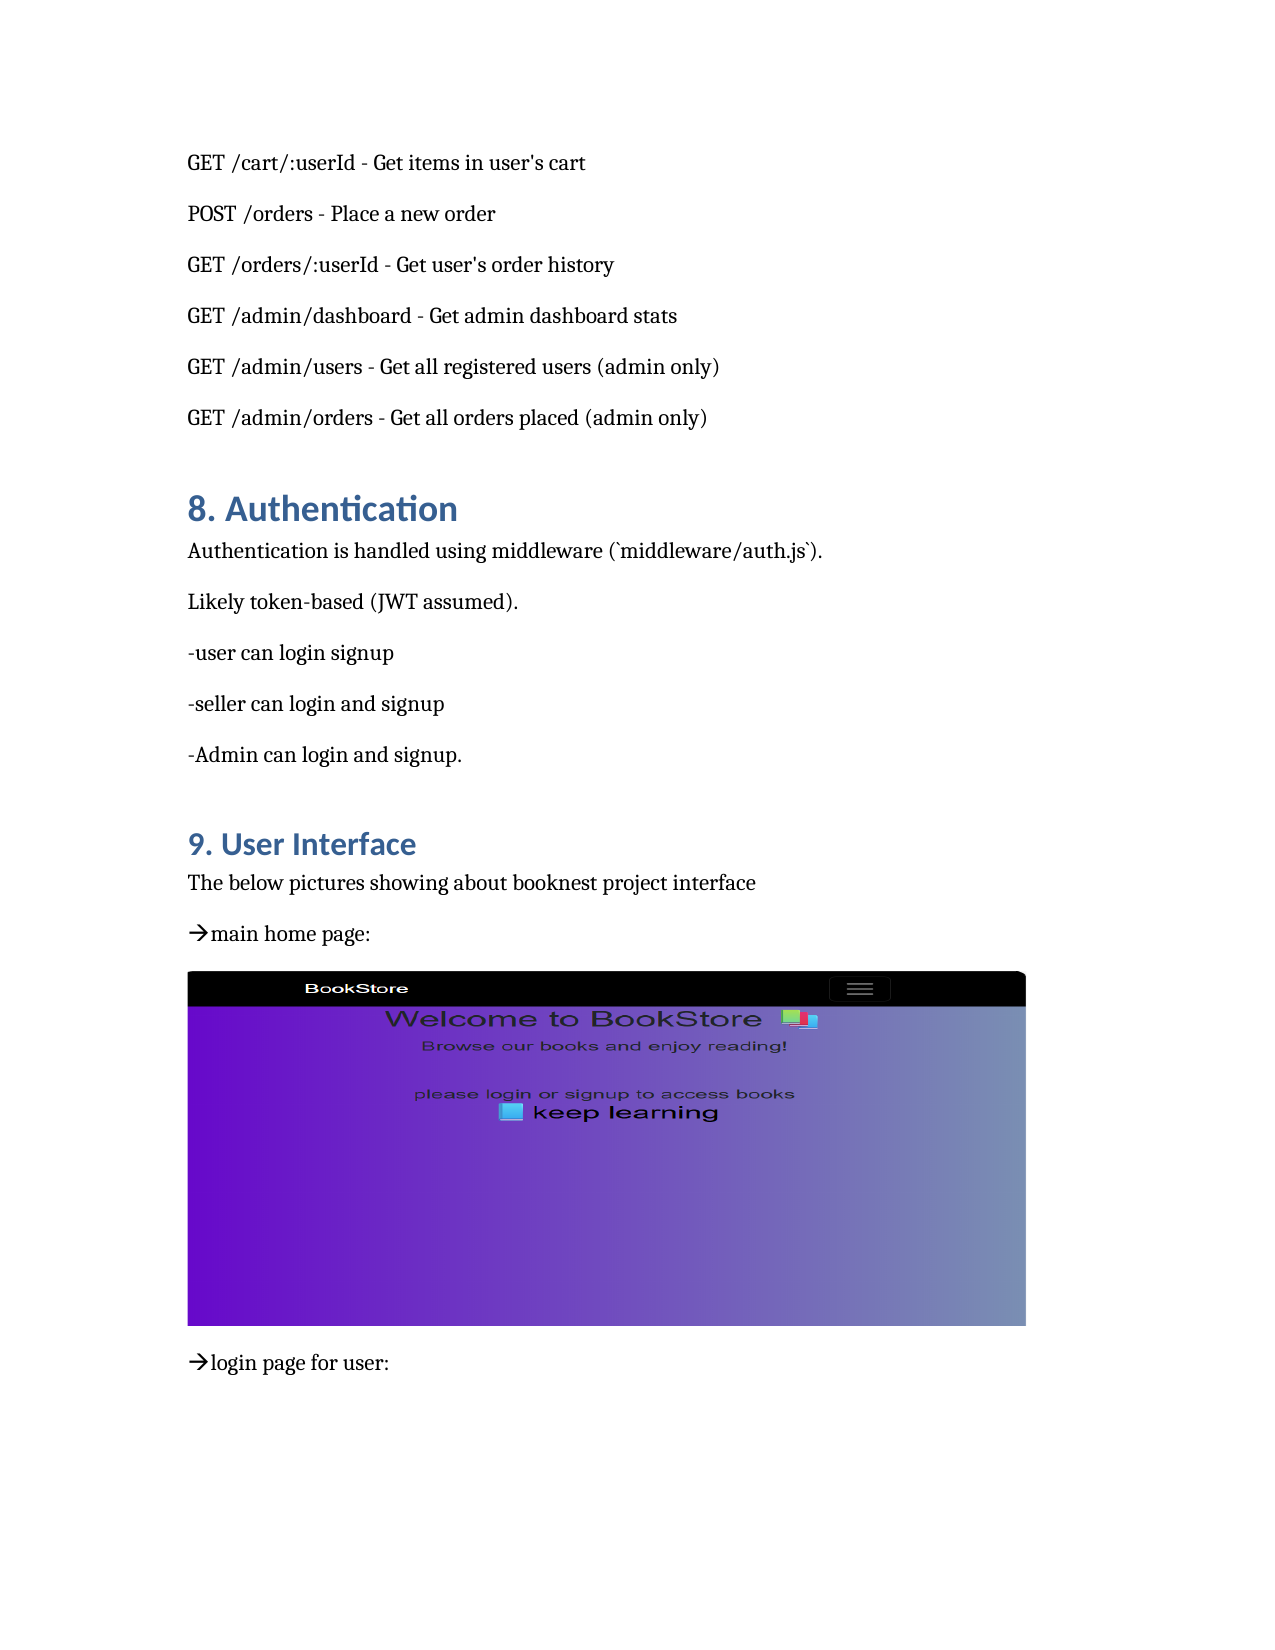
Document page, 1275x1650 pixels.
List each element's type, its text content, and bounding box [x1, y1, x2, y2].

picture [187, 971, 1027, 1326]
subtitle 9. User Interface [187, 822, 1087, 863]
text GET /admin/dashboard - Get admin dashboard stats [187, 303, 1087, 329]
text GET /orders/:userId - Get user's order history [187, 252, 1087, 278]
text -Admin can login and signup. [187, 742, 1087, 769]
text GET /admin/orders - Get all orders placed (admin only) [187, 405, 1087, 432]
text GET /cart/:userId - Get items in user's cart [187, 150, 1087, 176]
text GET /admin/users - Get all registered users (admin only) [187, 354, 1087, 381]
text POST /orders - Place a new order [187, 201, 1087, 227]
text Likely token-based (JWT assumed). [187, 589, 1087, 616]
text -user can login signup [187, 640, 1087, 667]
subtitle 8. Authentication [187, 485, 1087, 531]
text login page for user: [187, 1350, 1087, 1376]
text -seller can login and signup [187, 691, 1087, 718]
text Authentication is handled using middleware (`middleware/auth.js`). [187, 538, 1087, 564]
text The below pictures showing about booknest project interface [187, 869, 1087, 896]
text main home page: [187, 920, 1087, 947]
